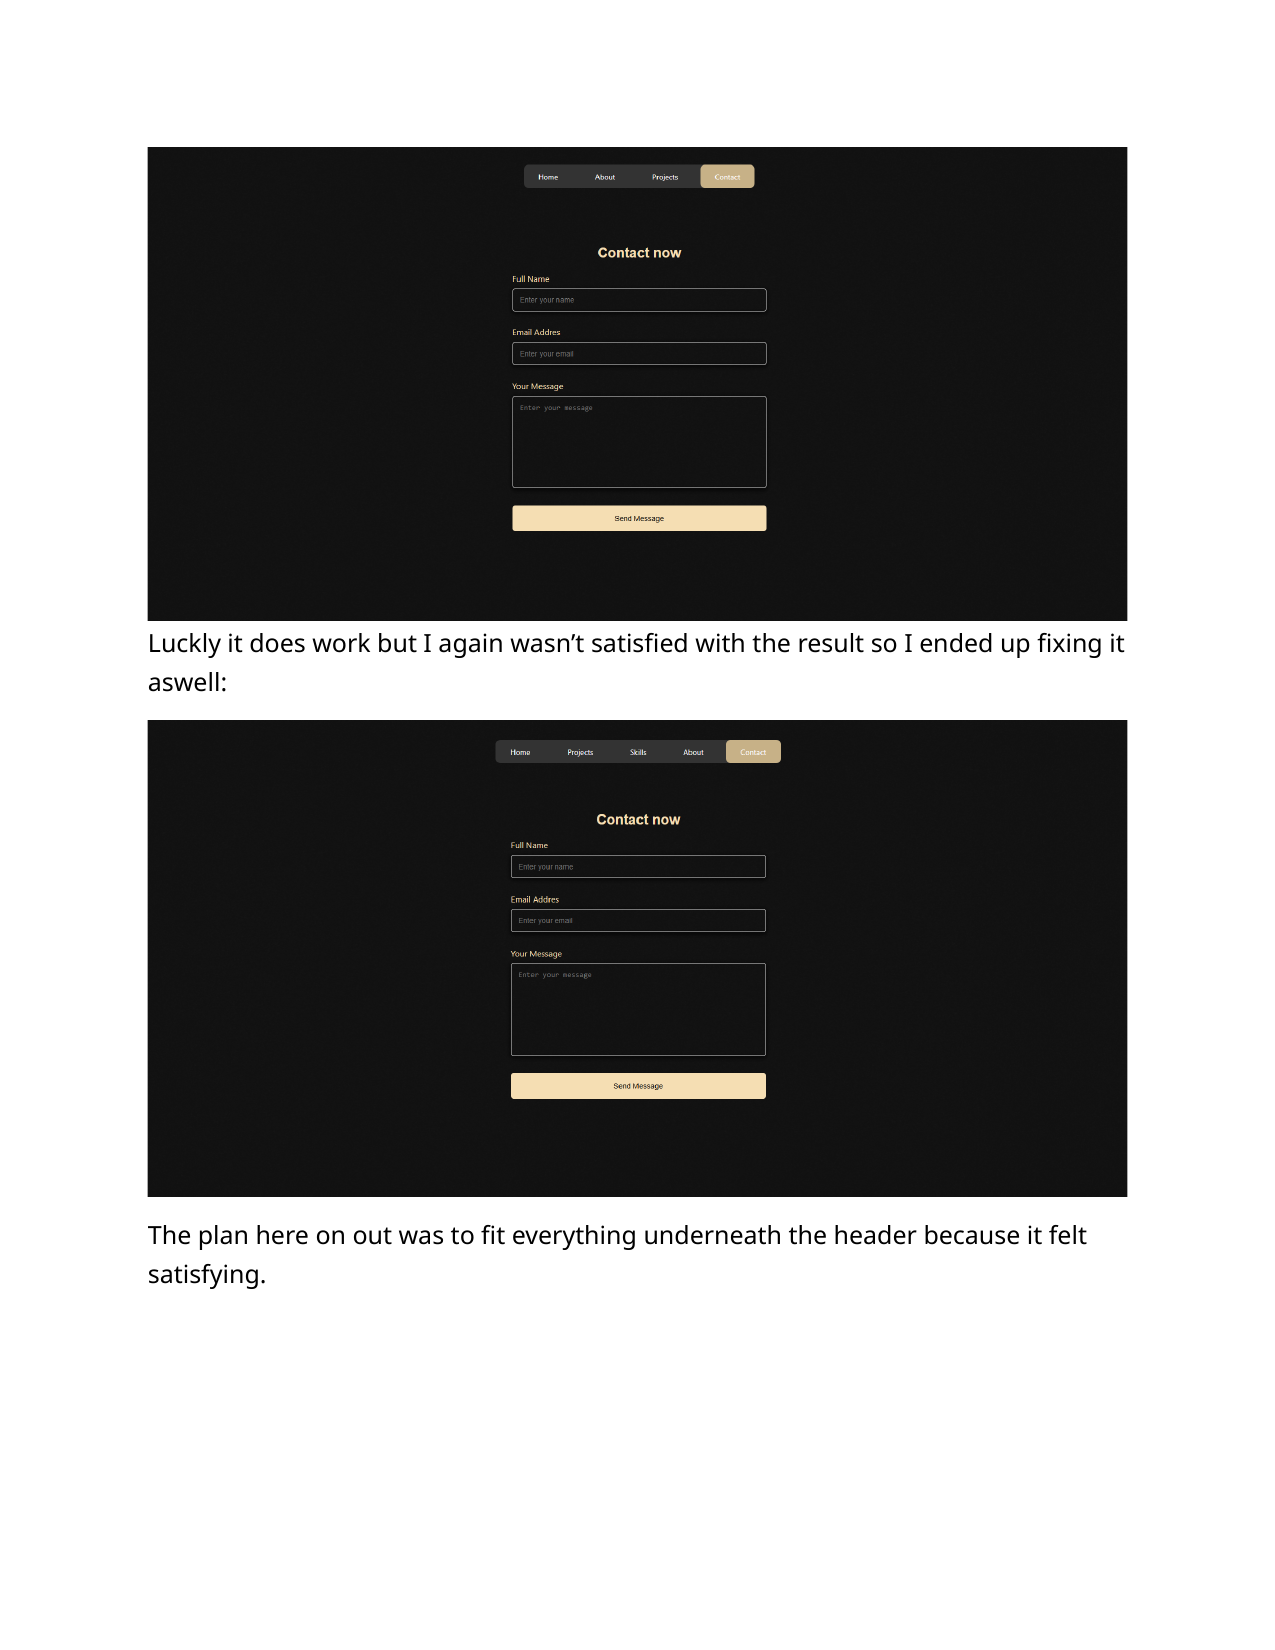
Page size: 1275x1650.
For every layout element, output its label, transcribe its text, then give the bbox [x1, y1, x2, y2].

picture [147, 147, 1128, 621]
text The plan here on out was to fit everything underneath the header because it felt satisfying. [148, 1218, 1127, 1291]
text Luckly it does work but I again wasn’t satisfied with the result so I ended up fixing it aswell: [148, 621, 1127, 699]
picture [147, 720, 1128, 1197]
